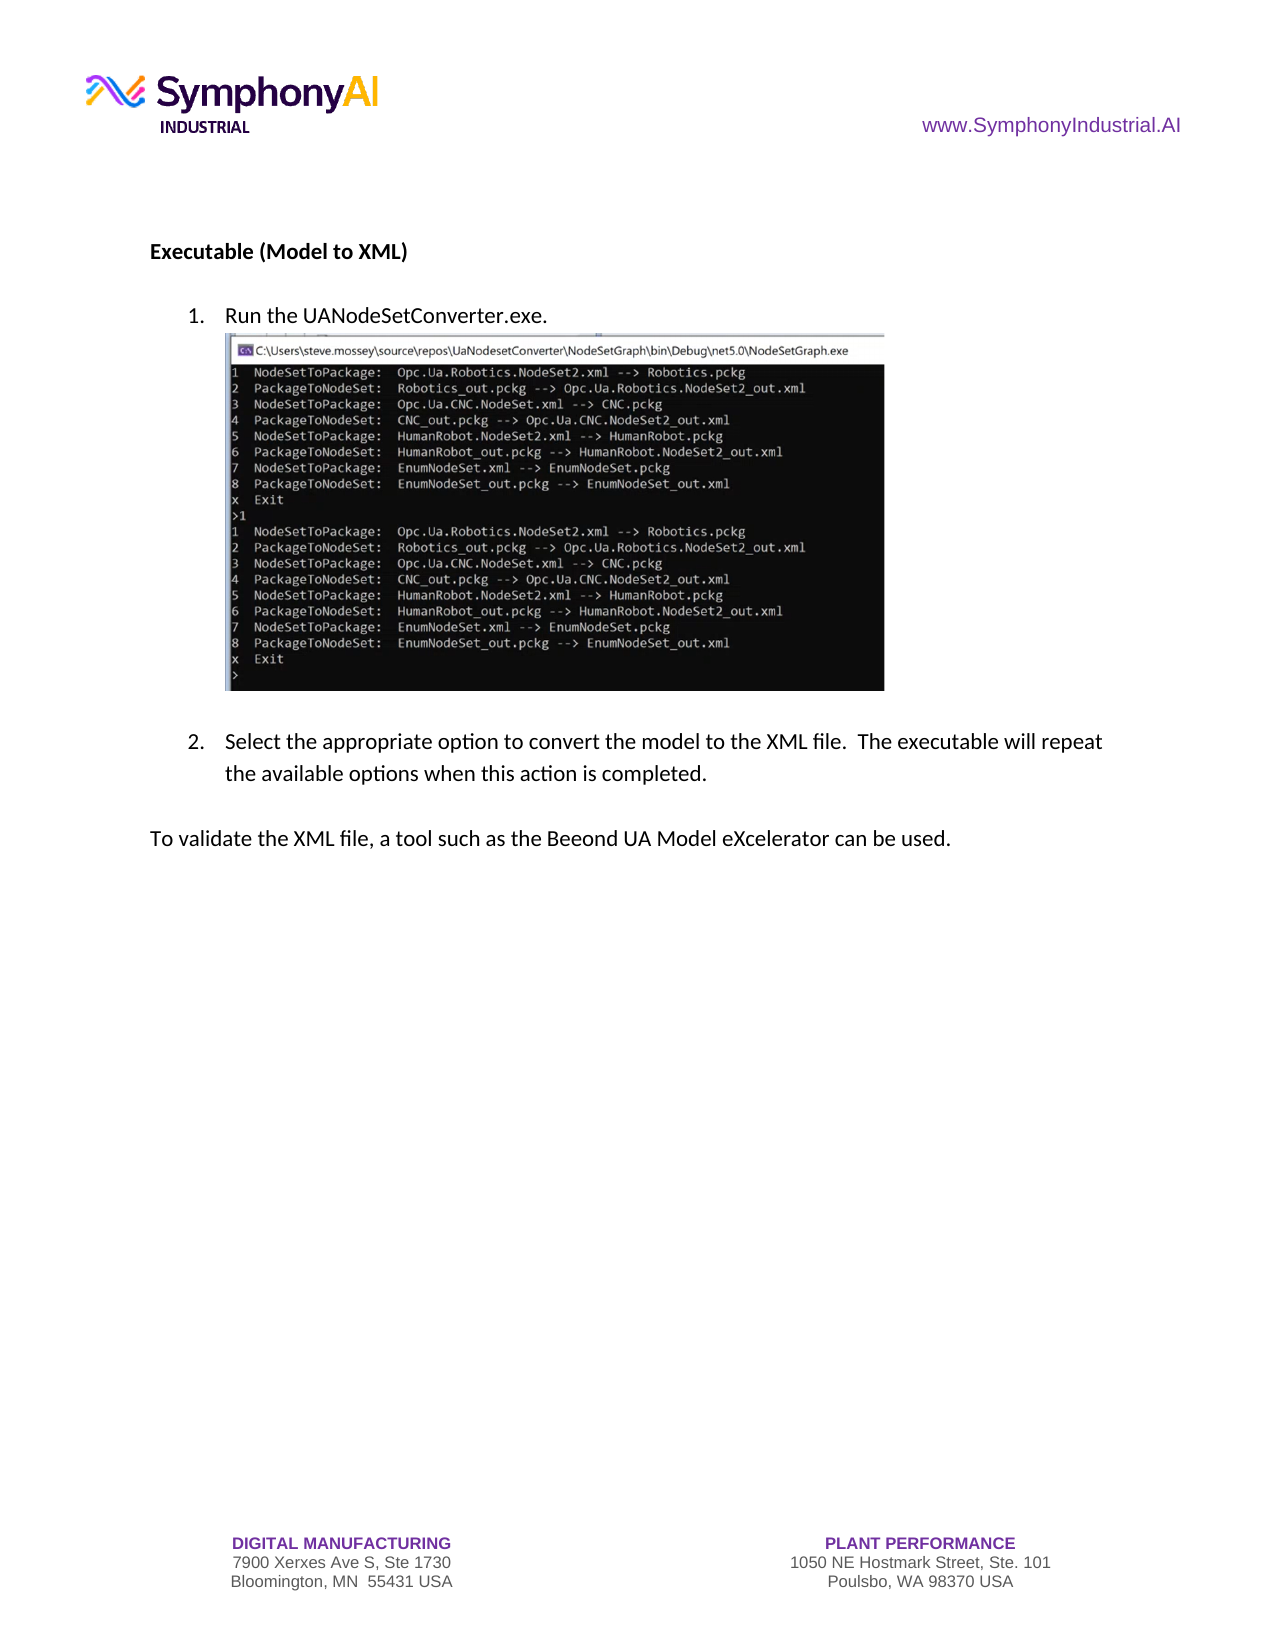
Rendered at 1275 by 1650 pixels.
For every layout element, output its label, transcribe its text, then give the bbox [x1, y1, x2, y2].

list Select the appropriate option to convert the model to the XML file. The executable will repeat the available options when this action is completed. [187, 727, 1125, 788]
picture [225, 333, 885, 691]
text To validate the XML file, a tool such as the Beeond UA Model eXcelerator can be used. [150, 824, 1125, 852]
picture [86, 75, 378, 149]
list Run the UANodeSetConverter.exe. [187, 301, 1125, 329]
text Executable (Model to XML) [150, 237, 1125, 265]
